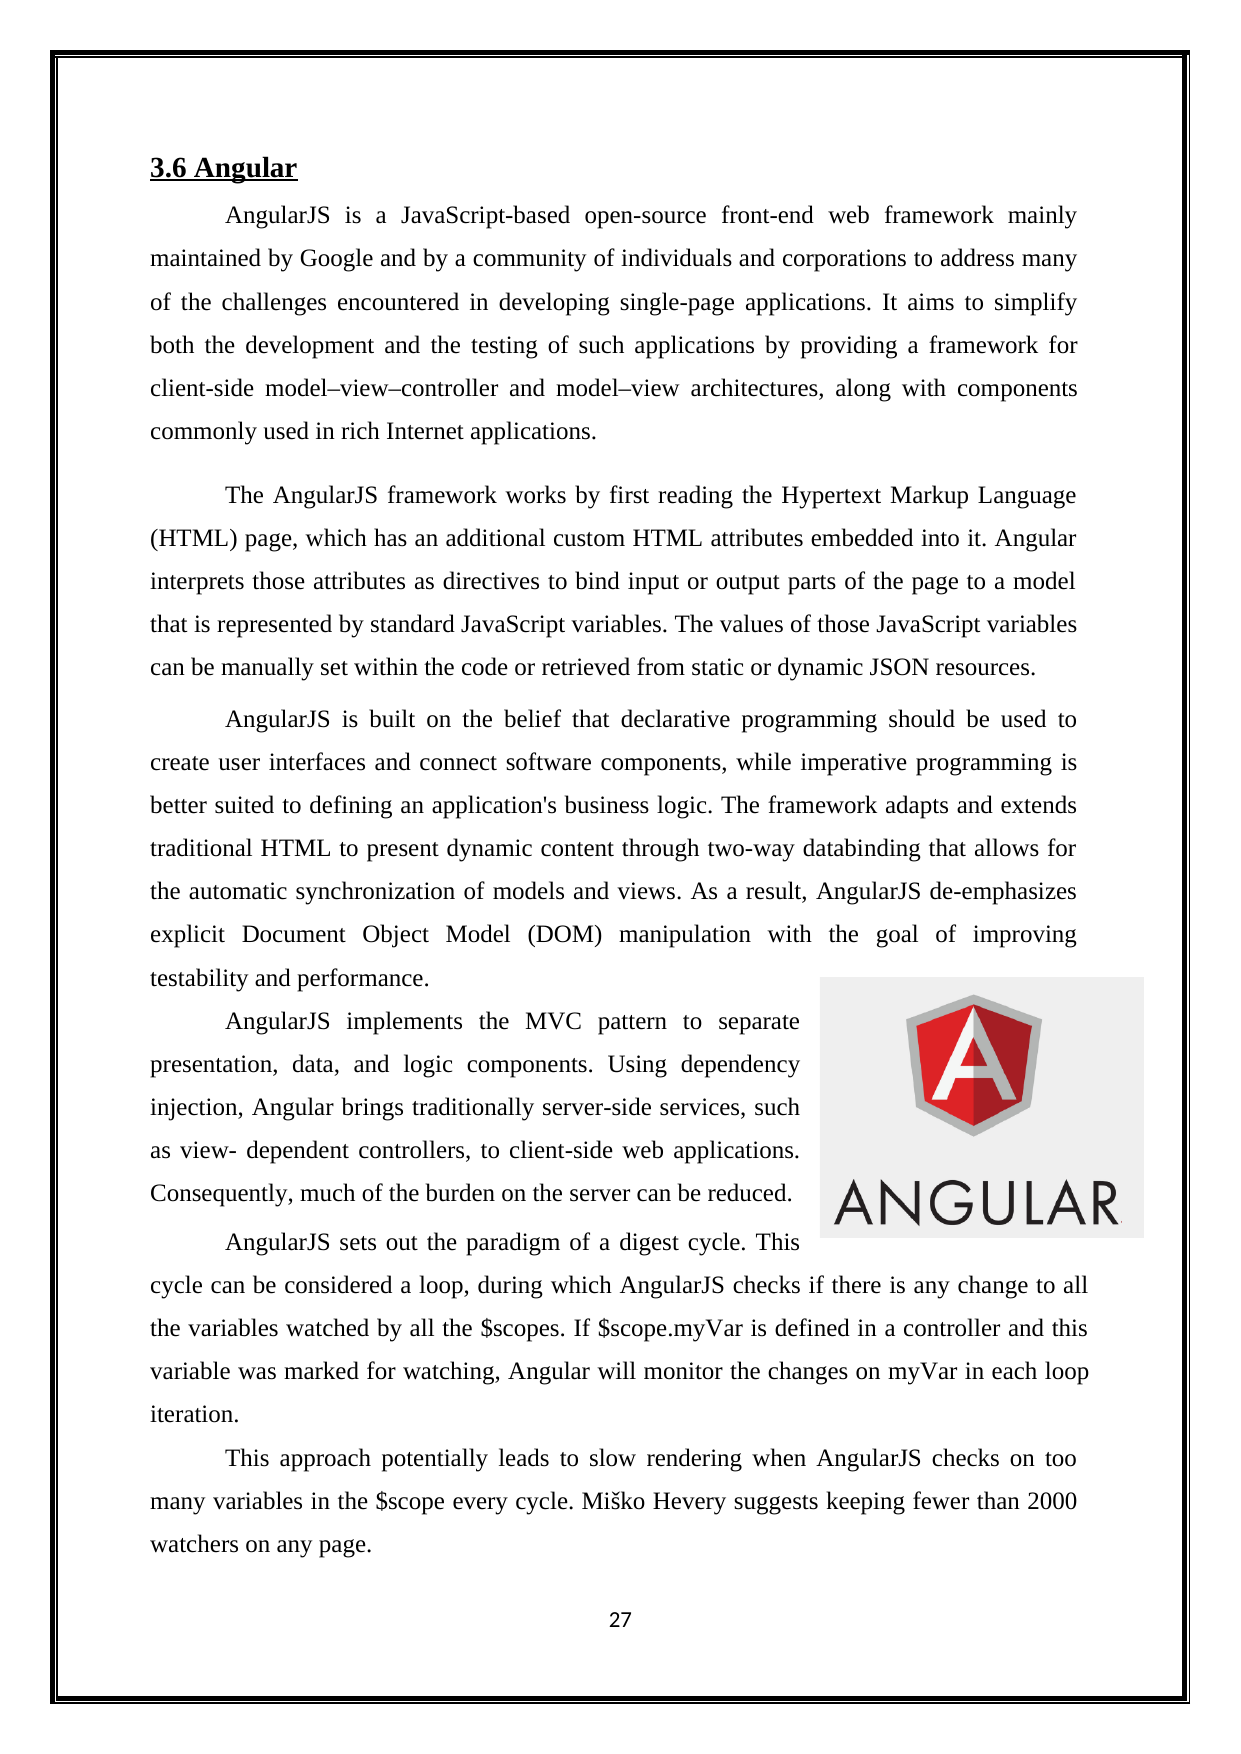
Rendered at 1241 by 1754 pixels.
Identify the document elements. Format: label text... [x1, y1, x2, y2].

text The AngularJS framework works by first reading the Hypertext Markup Language (HTML) page, which has an additional custom HTML attributes embedded into it. Angular interprets those attributes as directives to bind input or output parts of the page to a model that is represented by standard JavaScript variables. The values of those JavaScript variables can be manually set within the code or retrieved from static or dynamic JSON resources. [150, 480, 1078, 681]
text AngularJS is a JavaScript-based open-source front-end web framework mainly maintained by Google and by a community of individuals and corporations to address many of the challenges encountered in developing single-page applications. It aims to simplify both the development and the testing of such applications by providing a framework for client-side model–view–controller and model–view architectures, along with components commonly used in rich Internet applications. [150, 200, 1078, 445]
text AngularJS implements the MVC pattern to separate presentation, data, and logic components. Using dependency injection, Angular brings traditionally server-side services, such as view- dependent controllers, to client-side web applications. Consequently, much of the burden on the server can be reduced. [150, 1006, 818, 1207]
text AngularJS sets out the paradigm of a digest cycle. This cycle can be considered a loop, during which AngularJS checks if there is any change to all the variables watched by all the $scopes. If $scope.myVar is defined in a controller and this variable was marked for watching, Angular will monitor the changes on myVar in each loop iteration. [150, 1227, 1090, 1428]
text AngularJS is built on the belief that declarative programming should be used to create user interfaces and connect software components, while imperative programming is better suited to defining an application's business logic. The framework adapts and extends traditional HTML to present dynamic content through two-way databinding that allows for the automatic synchronization of models and views. As a result, AngularJS de-emphasizes explicit Document Object Model (DOM) manipulation with the goal of improving testability and performance. [150, 704, 1078, 991]
text This approach potentially leads to slow rendering when AngularJS checks on too many variables in the $scope every cycle. Miško Hevery suggests keeping fewer than 2000 watchers on any page. [150, 1443, 1078, 1558]
picture [818, 977, 1147, 1242]
text 3.6 Angular [150, 150, 1078, 183]
